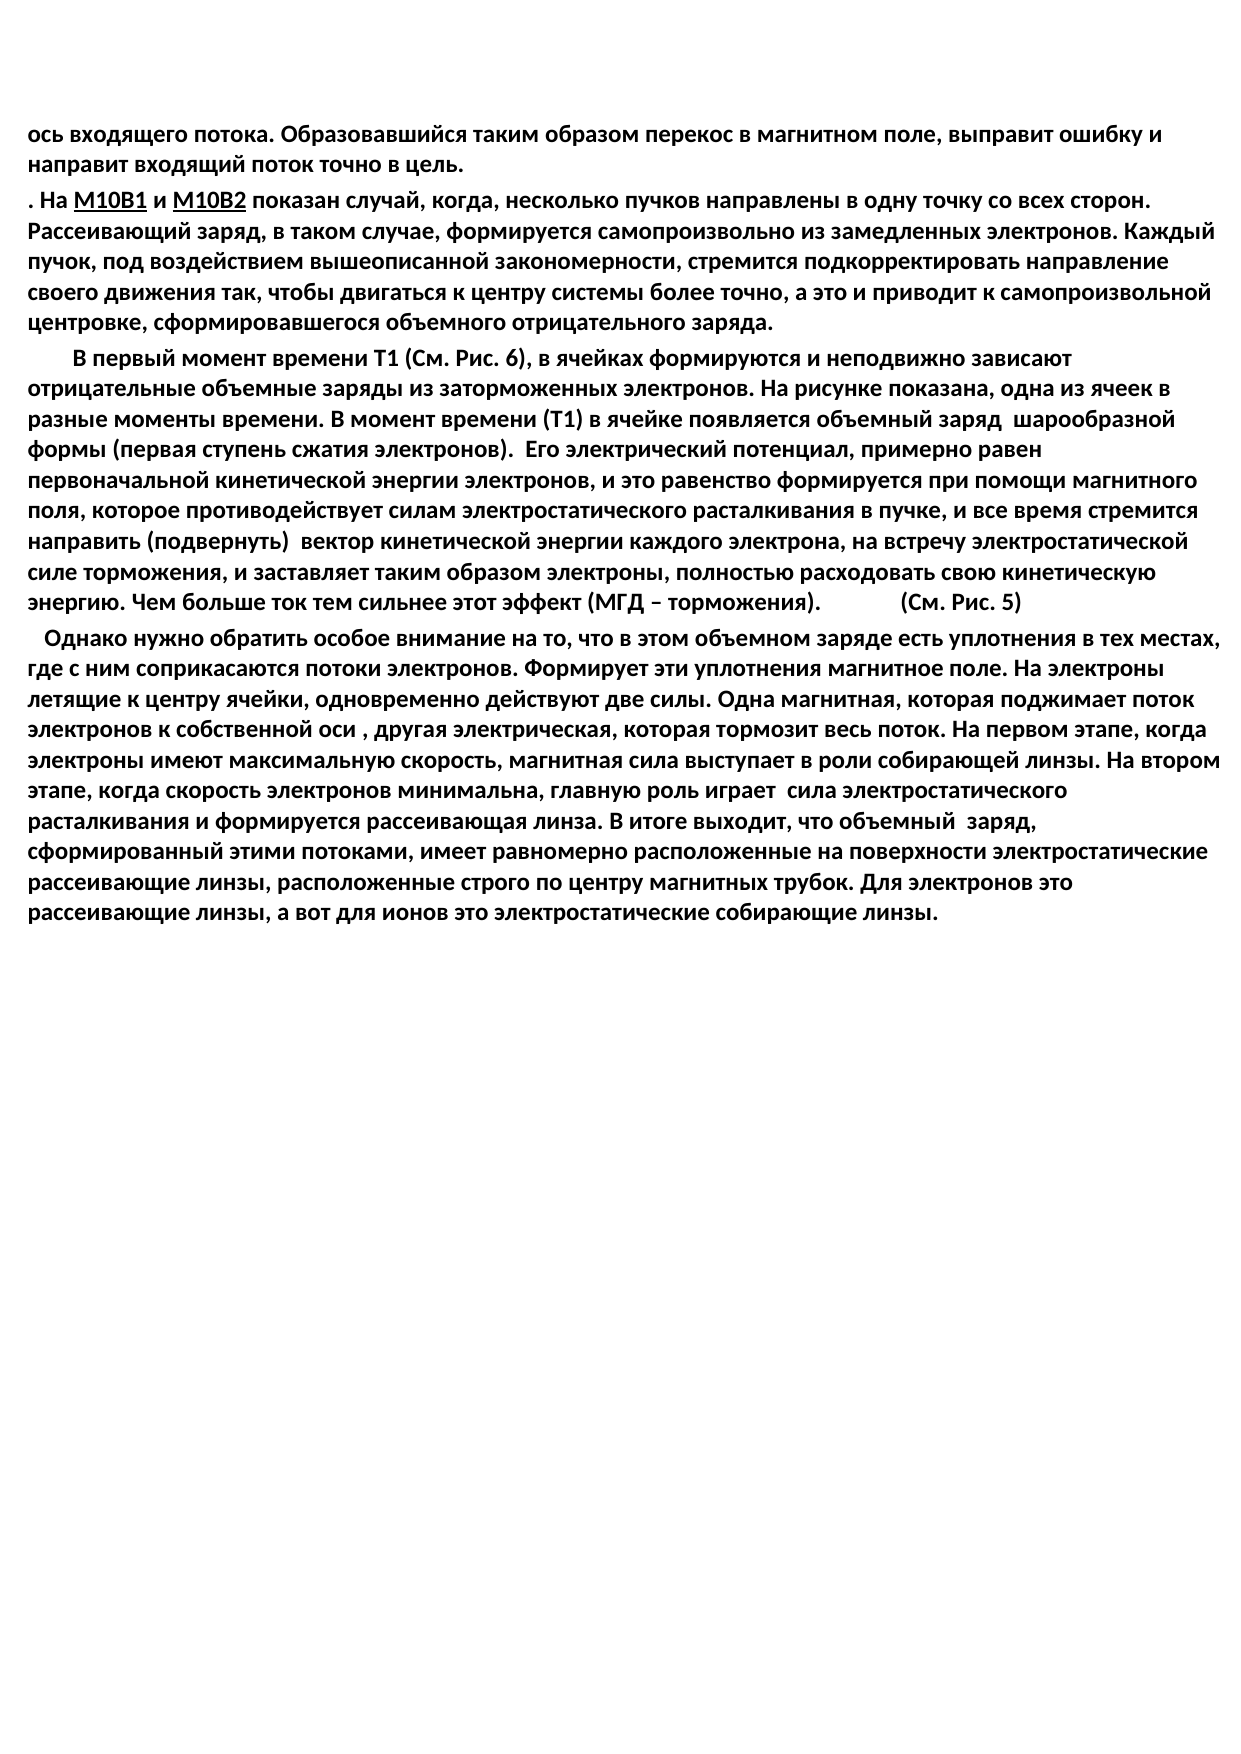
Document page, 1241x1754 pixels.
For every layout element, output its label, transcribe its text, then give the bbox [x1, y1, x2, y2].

text Однако нужно обратить особое внимание на то, что в этом объемном заряде есть уплотнения в тех местах, где с ним соприкасаются потоки электронов. Формирует эти уплотнения магнитное поле. На электроны летящие к центру ячейки, одновременно действуют две силы. Одна магнитная, которая поджимает поток электронов к собственной оси , другая электрическая, которая тормозит весь поток. На первом этапе, когда электроны имеют максимальную скорость, магнитная сила выступает в роли собирающей линзы. На втором этапе, когда скорость электронов минимальна, главную роль играет сила электростатического расталкивания и формируется рассеивающая линза. В итоге выходит, что объемный заряд, сформированный этими потоками, имеет равномерно расположенные на поверхности электростатические рассеивающие линзы, расположенные строго по центру магнитных трубок. Для электронов это рассеивающие линзы, а вот для ионов это электростатические собирающие линзы. [27, 622, 1227, 927]
text . На М10В1 и М10В2 показан случай, когда, несколько пучков направлены в одну точку со всех сторон. Рассеивающий заряд, в таком случае, формируется самопроизвольно из замедленных электронов. Каждый пучок, под воздействием вышеописанной закономерности, стремится подкорректировать направление своего движения так, чтобы двигаться к центру системы более точно, а это и приводит к самопроизвольной центровке, сформировавшегося объемного отрицательного заряда. [27, 184, 1227, 337]
text В первый момент времени Т1 (См. Рис. 6), в ячейках формируются и неподвижно зависают отрицательные объемные заряды из заторможенных электронов. На рисунке показана, одна из ячеек в разные моменты времени. В момент времени (Т1) в ячейке появляется объемный заряд шарообразной формы (первая ступень сжатия электронов). Его электрический потенциал, примерно равен первоначальной кинетической энергии электронов, и это равенство формируется при помощи магнитного поля, которое противодействует силам электростатического расталкивания в пучке, и все время стремится направить (подвернуть) вектор кинетической энергии каждого электрона, на встречу электростатической силе торможения, и заставляет таким образом электроны, полностью расходовать свою кинетическую энергию. Чем больше ток тем сильнее этот эффект (МГД – торможения). (См. Рис. 5) [27, 342, 1227, 617]
